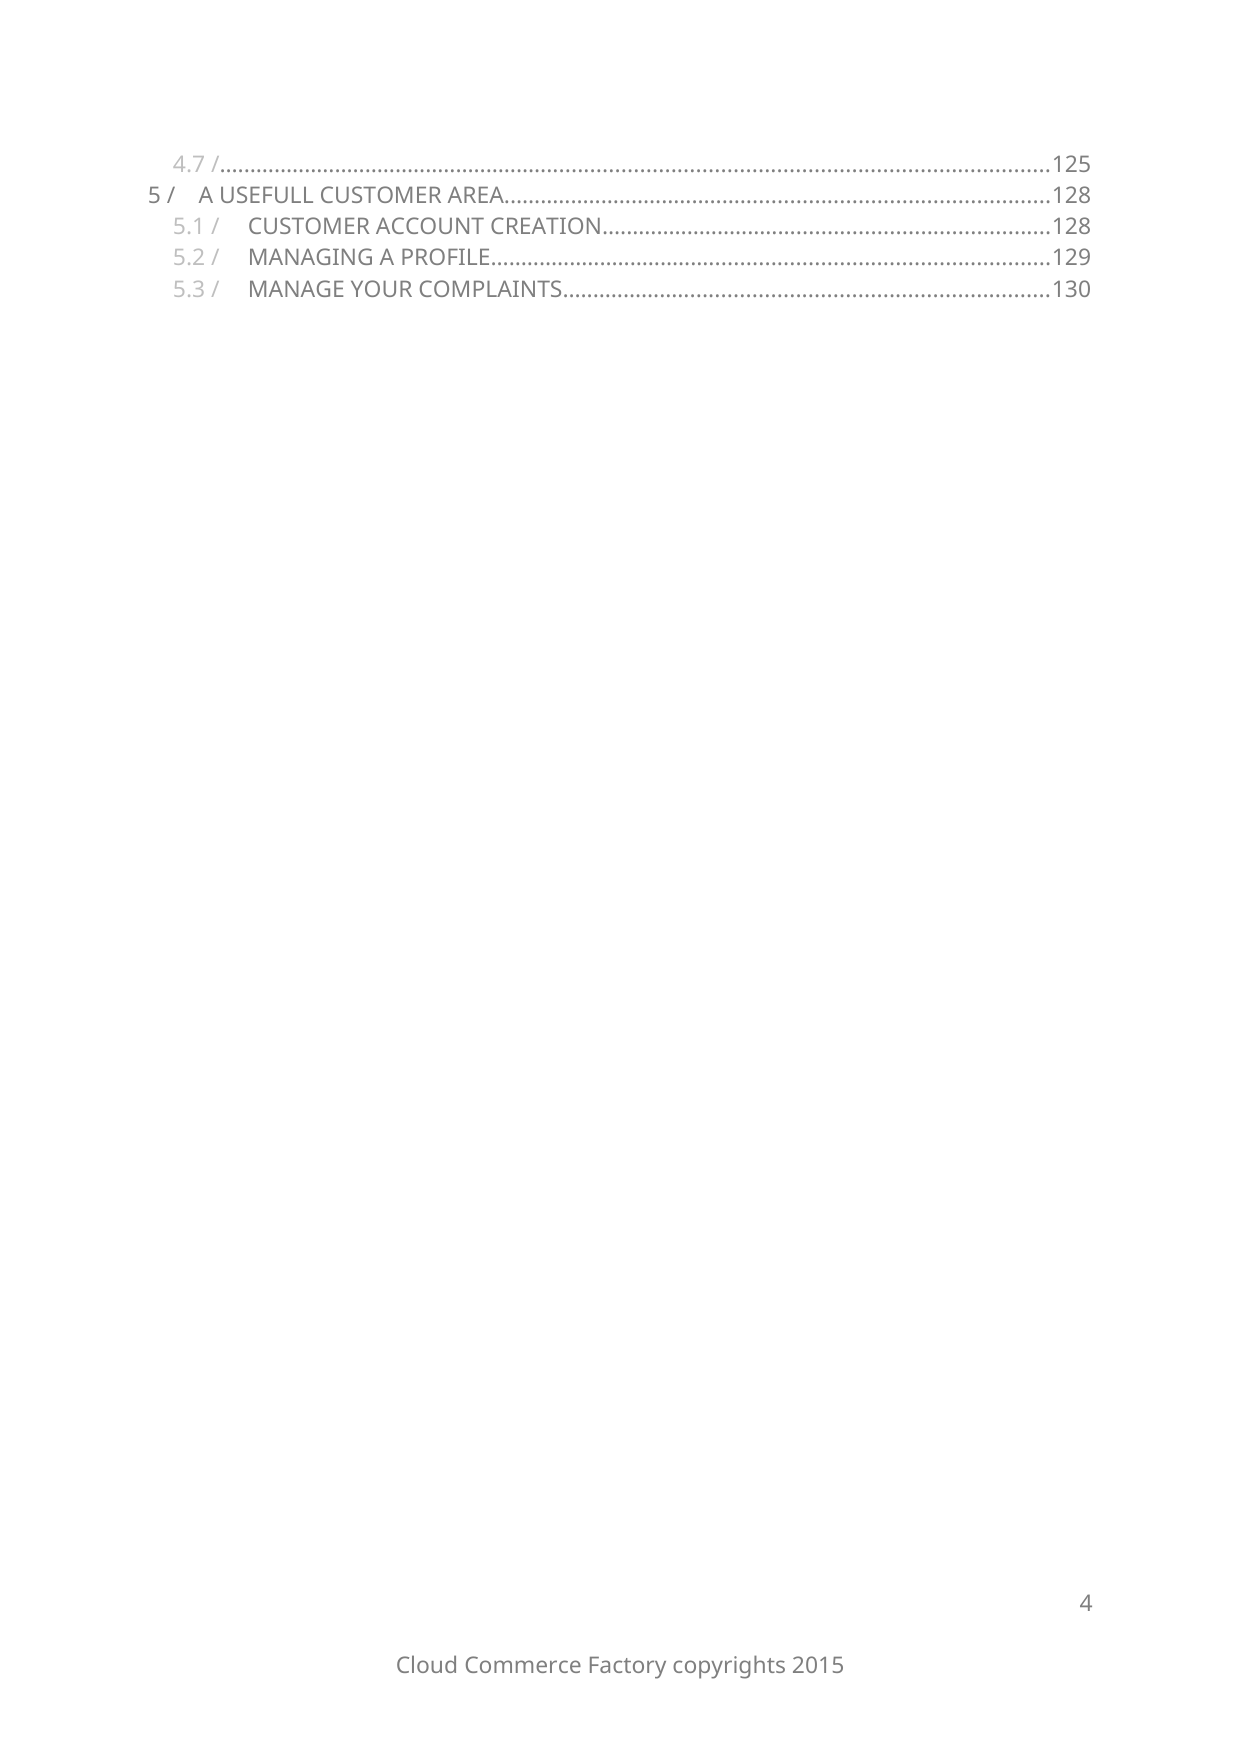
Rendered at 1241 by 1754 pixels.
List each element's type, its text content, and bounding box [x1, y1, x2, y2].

text 5.3 / MANAGE YOUR COMPLAINTS 130 [173, 273, 1093, 304]
text 4.7 / 125 [173, 148, 1093, 179]
text 5 / A USEFULL CUSTOMER AREA 128 [148, 179, 1093, 210]
text 5.1 / CUSTOMER ACCOUNT CREATION 128 [173, 210, 1093, 241]
text 5.2 / MANAGING A PROFILE 129 [173, 241, 1093, 273]
